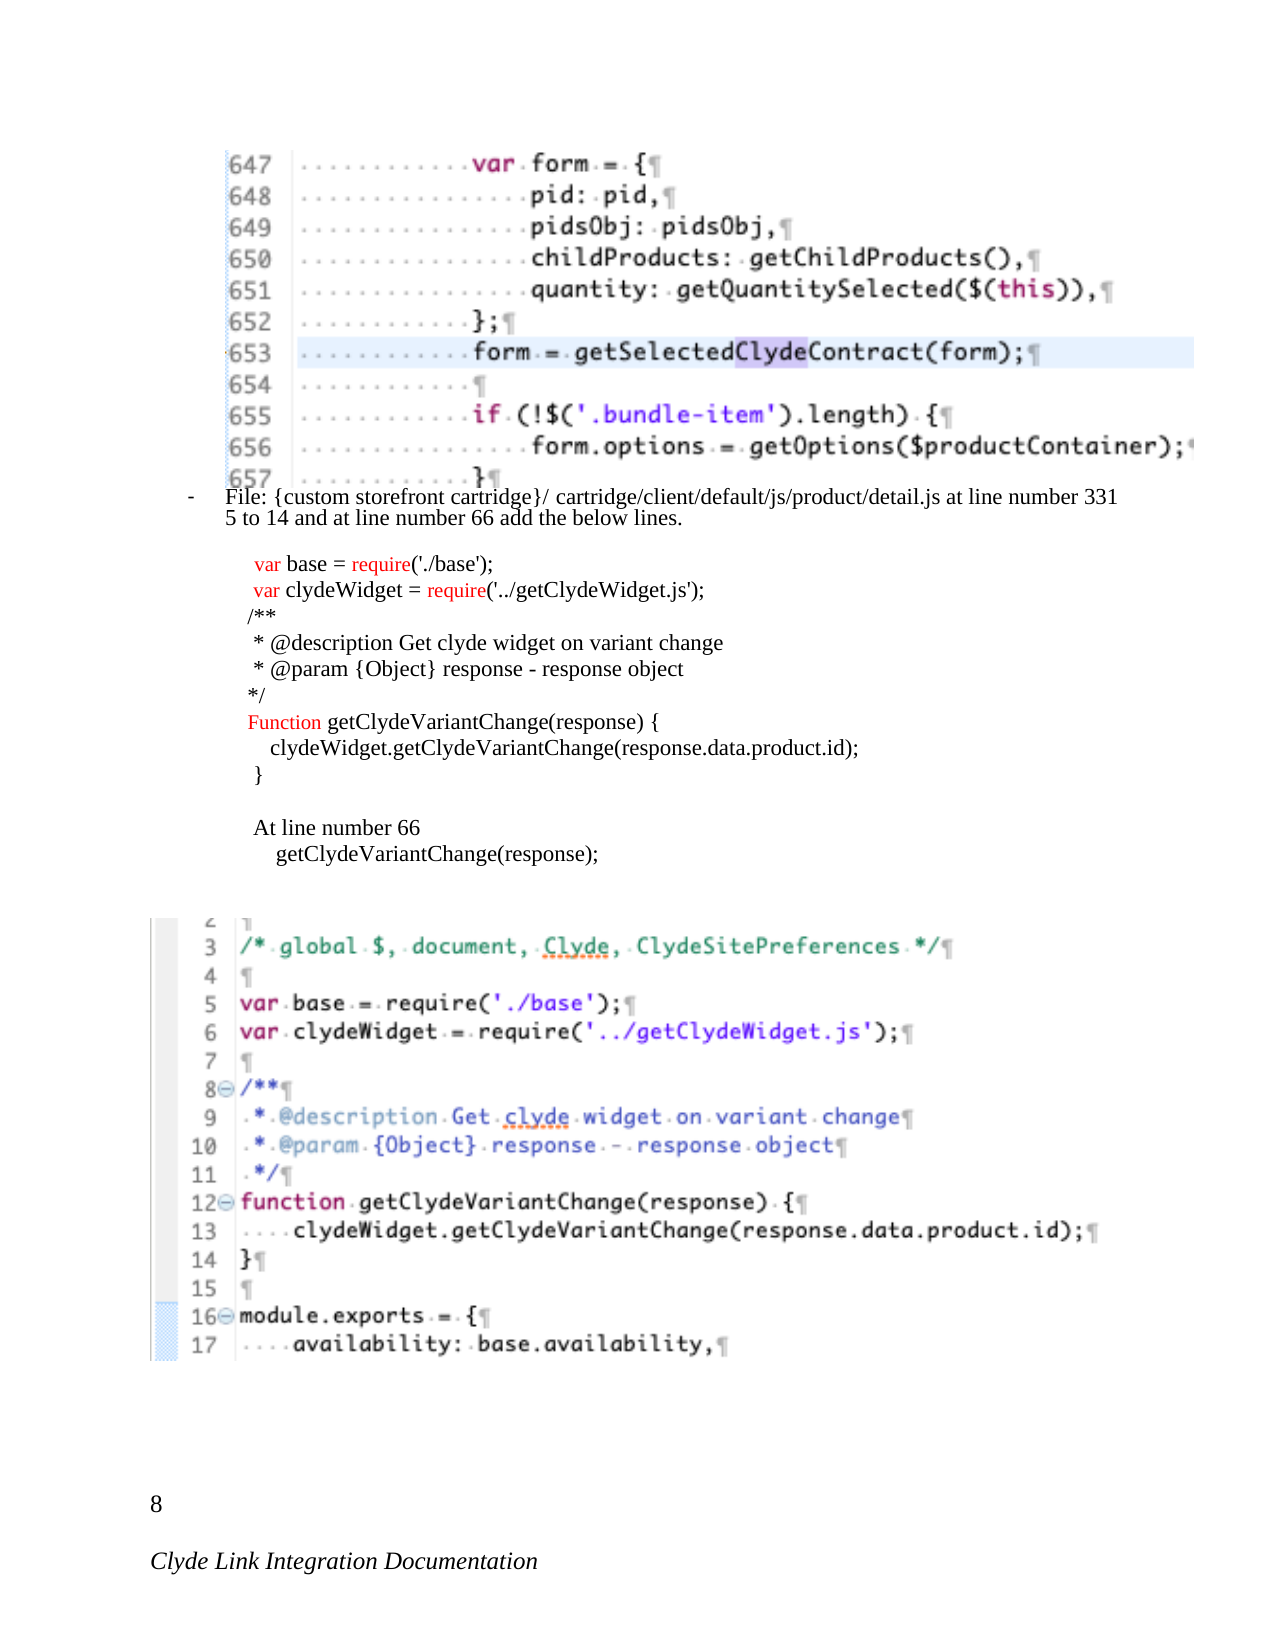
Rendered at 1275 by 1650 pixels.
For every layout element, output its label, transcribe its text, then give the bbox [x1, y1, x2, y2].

text */ [150, 682, 1125, 708]
text Function getClydeVariantChange(response) { [150, 708, 1125, 734]
picture [150, 918, 1125, 1361]
picture [225, 150, 1194, 488]
text var clydeWidget = require('../getClydeWidget.js'); [150, 576, 1125, 603]
text At line number 66 getClydeVariantChange(response); [150, 787, 1125, 866]
text * @param {Object} response - response object [150, 655, 1125, 682]
text * @description Get clyde widget on variant change [150, 629, 1125, 655]
text } [150, 761, 1125, 787]
list File: {custom storefront cartridge}/ cartridge/client/default/js/product/detail.js at line number 331 5 to 14 and at line number 66 add the below lines. [187, 487, 1125, 529]
text clydeWidget.getClydeVariantChange(response.data.product.id); [150, 734, 1125, 761]
text var base = require('./base'); [150, 550, 1125, 576]
text /** [150, 603, 1125, 629]
